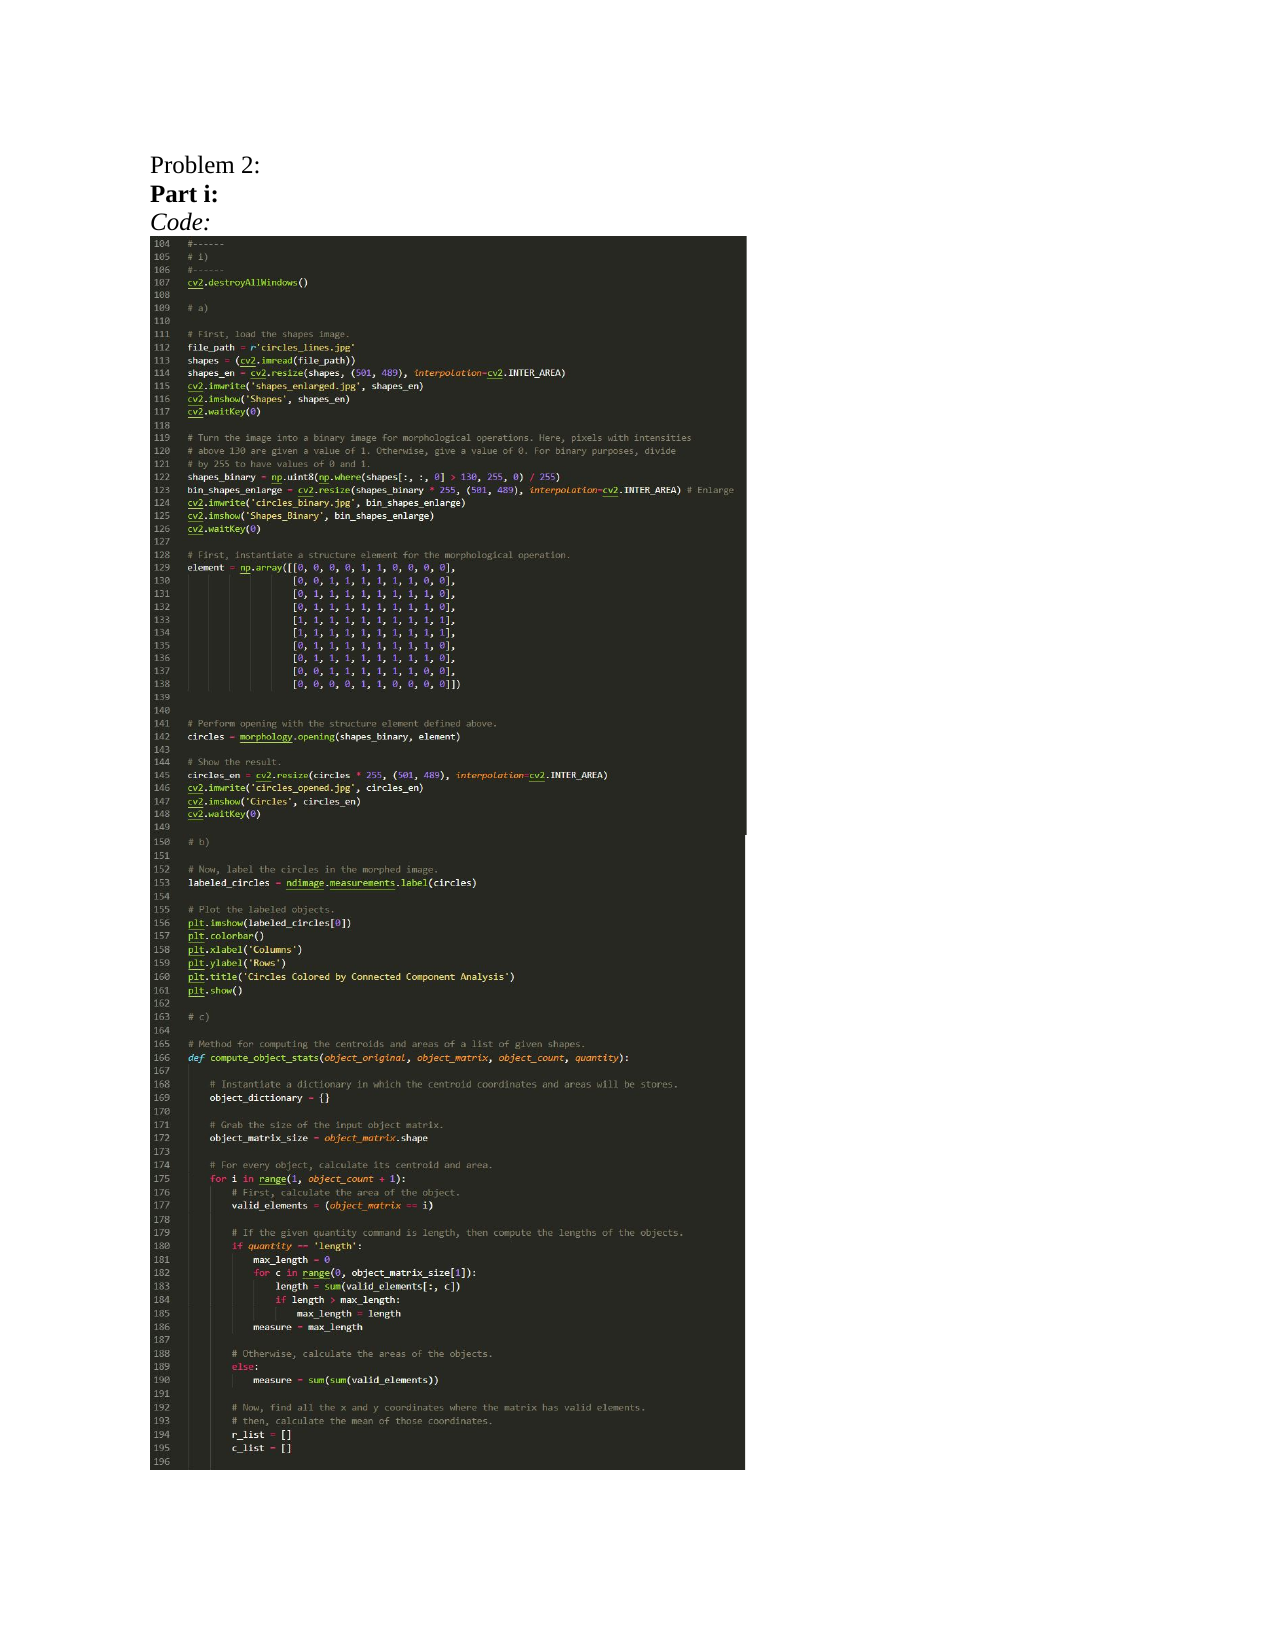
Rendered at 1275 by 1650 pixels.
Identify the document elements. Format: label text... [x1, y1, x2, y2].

picture [150, 236, 747, 1470]
text Problem 2: [150, 150, 1125, 179]
text Part i: [150, 179, 1125, 207]
text Code: [150, 207, 1125, 236]
